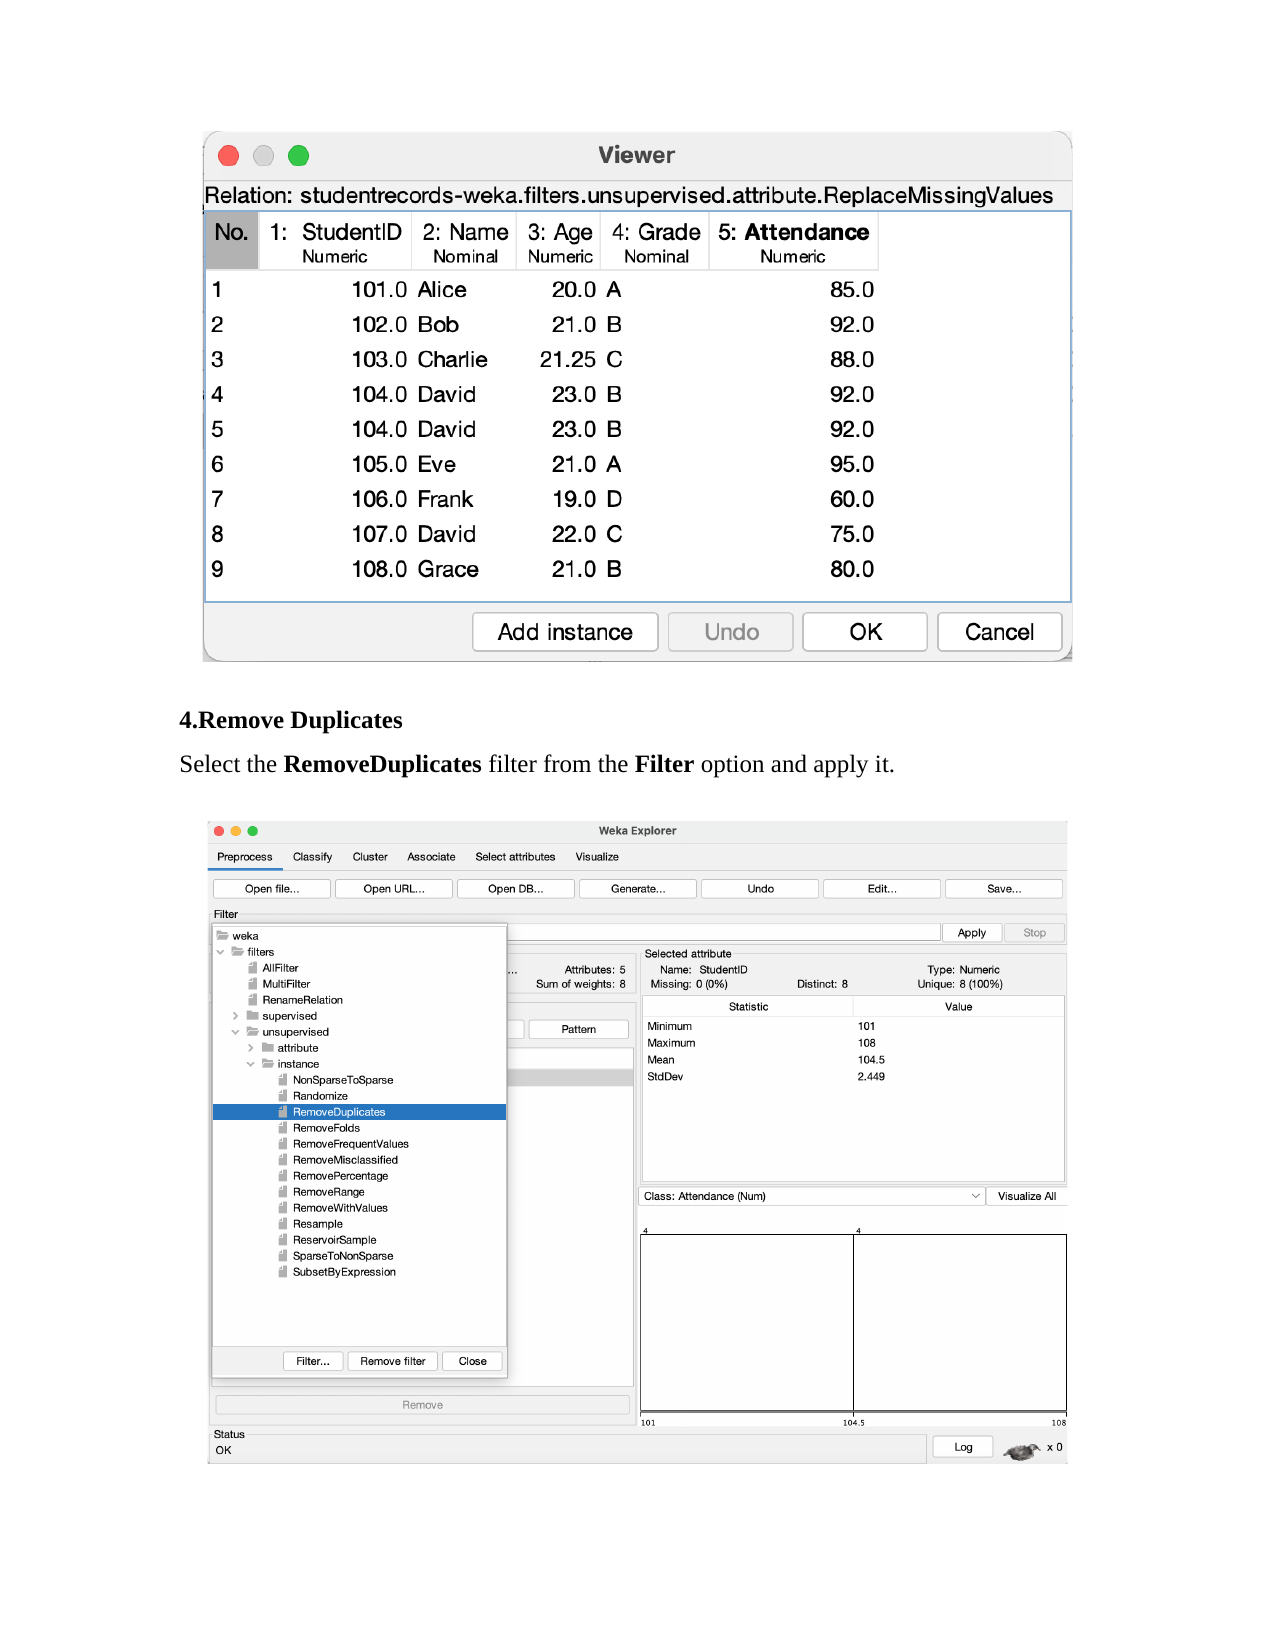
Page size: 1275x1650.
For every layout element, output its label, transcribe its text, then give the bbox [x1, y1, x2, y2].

text Select the RemoveDuplicates filter from the Filter option and apply it. [179, 749, 1096, 777]
text 4.Remove Duplicates [179, 706, 1096, 734]
picture [207, 821, 1068, 1464]
picture [202, 131, 1073, 662]
